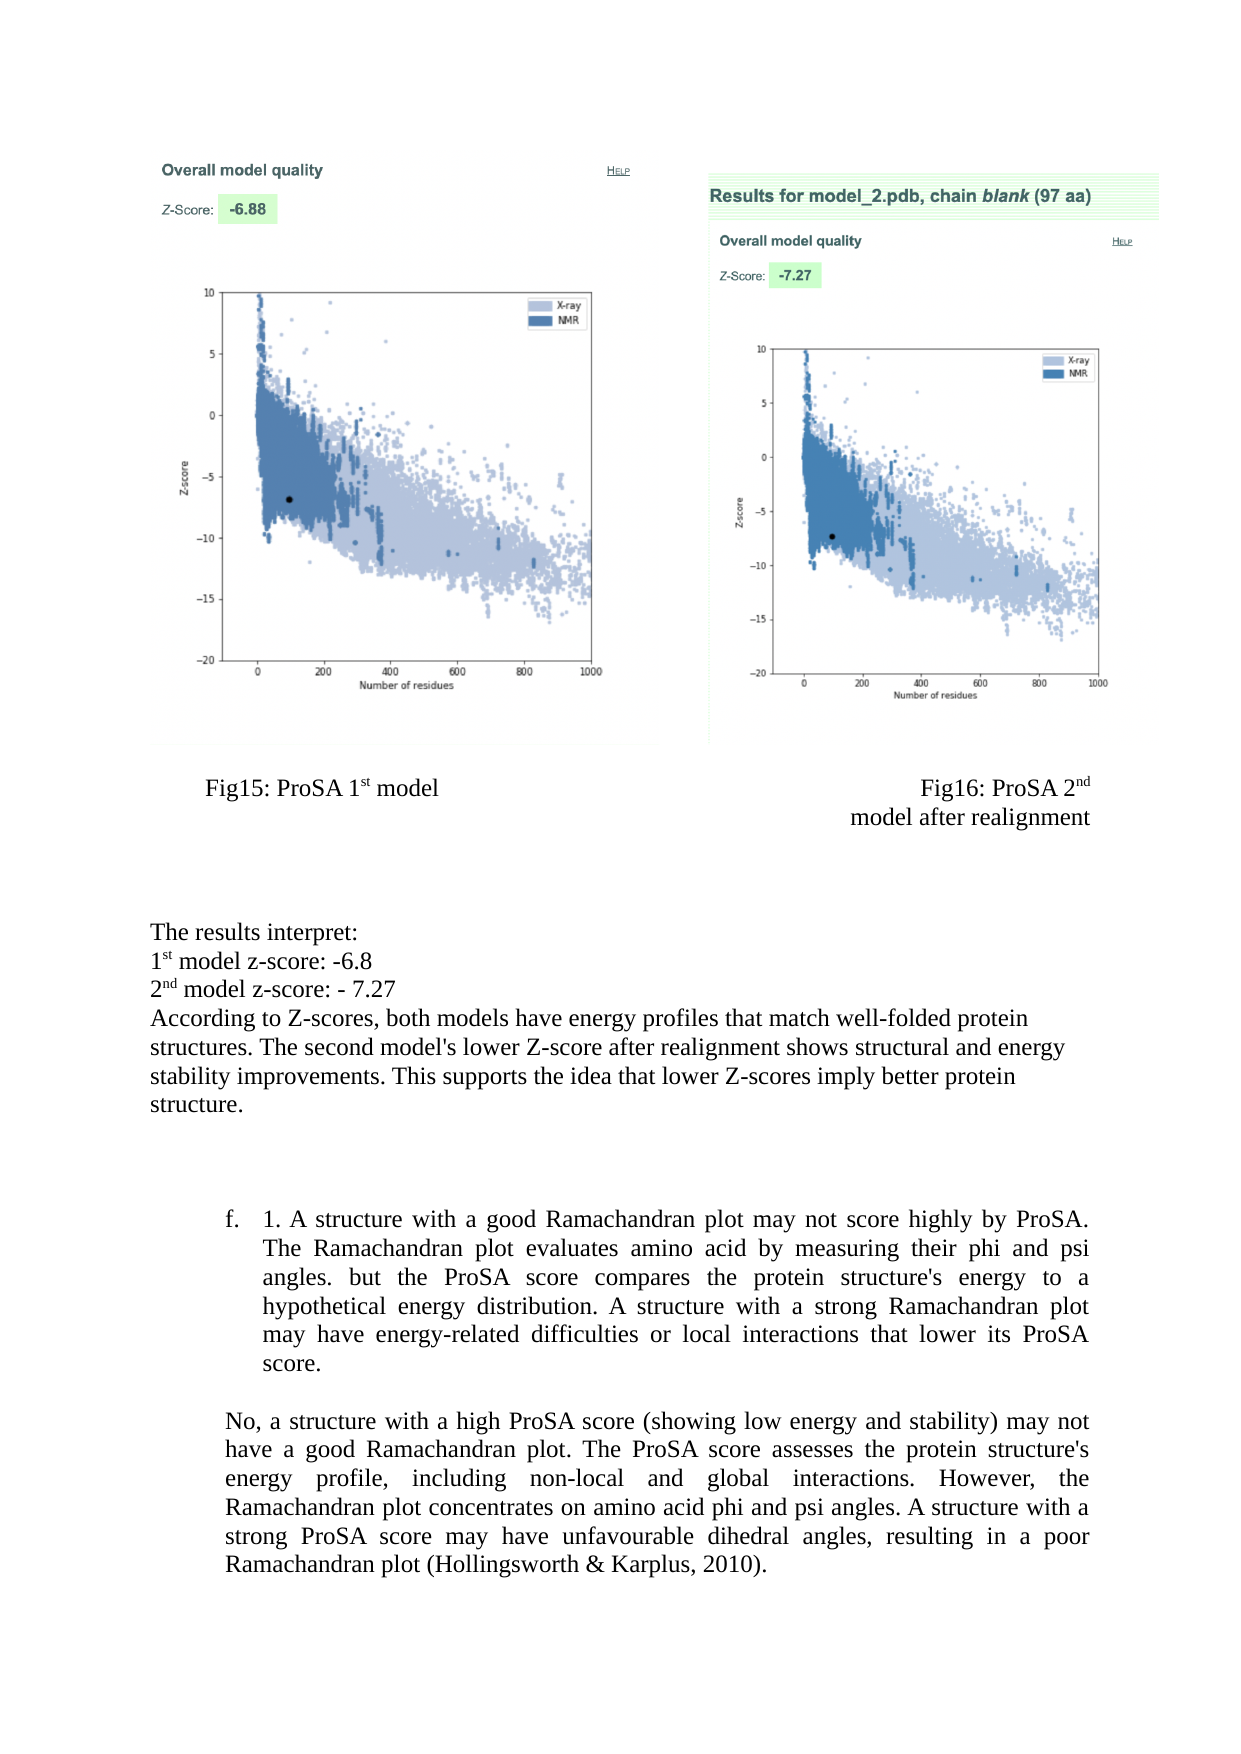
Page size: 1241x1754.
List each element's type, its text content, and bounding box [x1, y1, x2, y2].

text Fig15: ProSA 1st model Fig16: ProSA 2nd model after realignment [150, 773, 1090, 831]
picture [708, 173, 1159, 745]
text 1st model z-score: -6.8 [150, 946, 1090, 974]
list No, a structure with a high ProSA score (showing low energy and stability) may not have a good Ramachandran plot. The ProSA score assesses the protein structure's energy profile, including non-local and global interactions. However, the Ramachandran plot concentrates on amino acid phi and psi angles. A structure with a strong ProSA score may have unfavourable dihedral angles, resulting in a poor Ramachandran plot. [225, 1406, 1090, 1578]
text According to Z-scores, both models have energy profiles that match well-folded protein structures. The second model's lower Z-score after realignment shows structural and energy stability improvements. This supports the idea that lower Z-scores imply better protein structure. [150, 1003, 1090, 1118]
picture [150, 150, 660, 745]
text The results interpret: [150, 917, 1090, 946]
list 1. A structure with a good Ramachandran plot may not score highly by ProSA. The Ramachandran plot evaluates amino acid by measuring their phi and psi angles. but the ProSA score compares the protein structure's energy to a hypothetical energy distribution. A structure with a strong Ramachandran plot may have energy-related difficulties or local interactions that lower its ProSA score. [225, 1204, 1090, 1377]
text 2nd model z-score: - 7.27 [150, 974, 1090, 1003]
